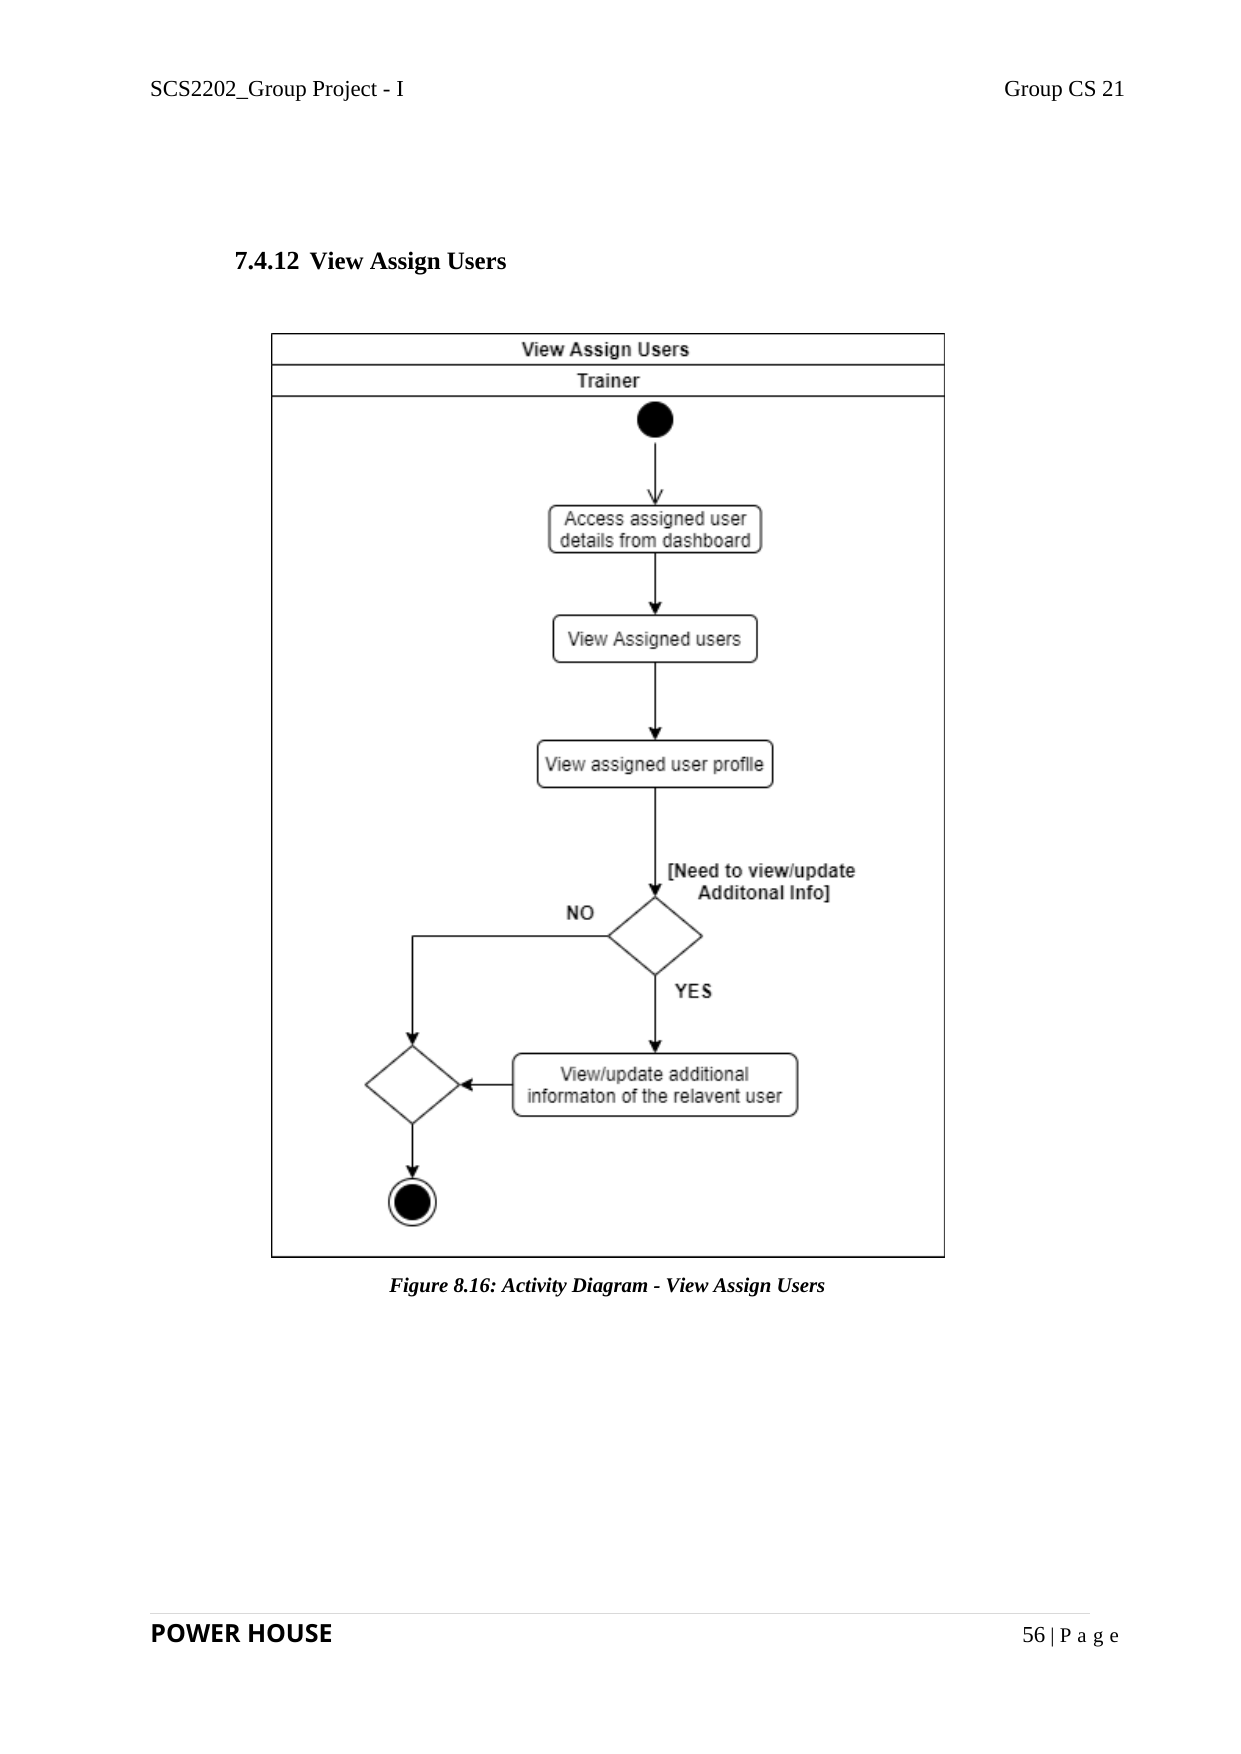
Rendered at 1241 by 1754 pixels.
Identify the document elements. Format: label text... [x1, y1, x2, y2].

picture [271, 333, 945, 1258]
subtitle View Assign Users [234, 245, 1090, 275]
